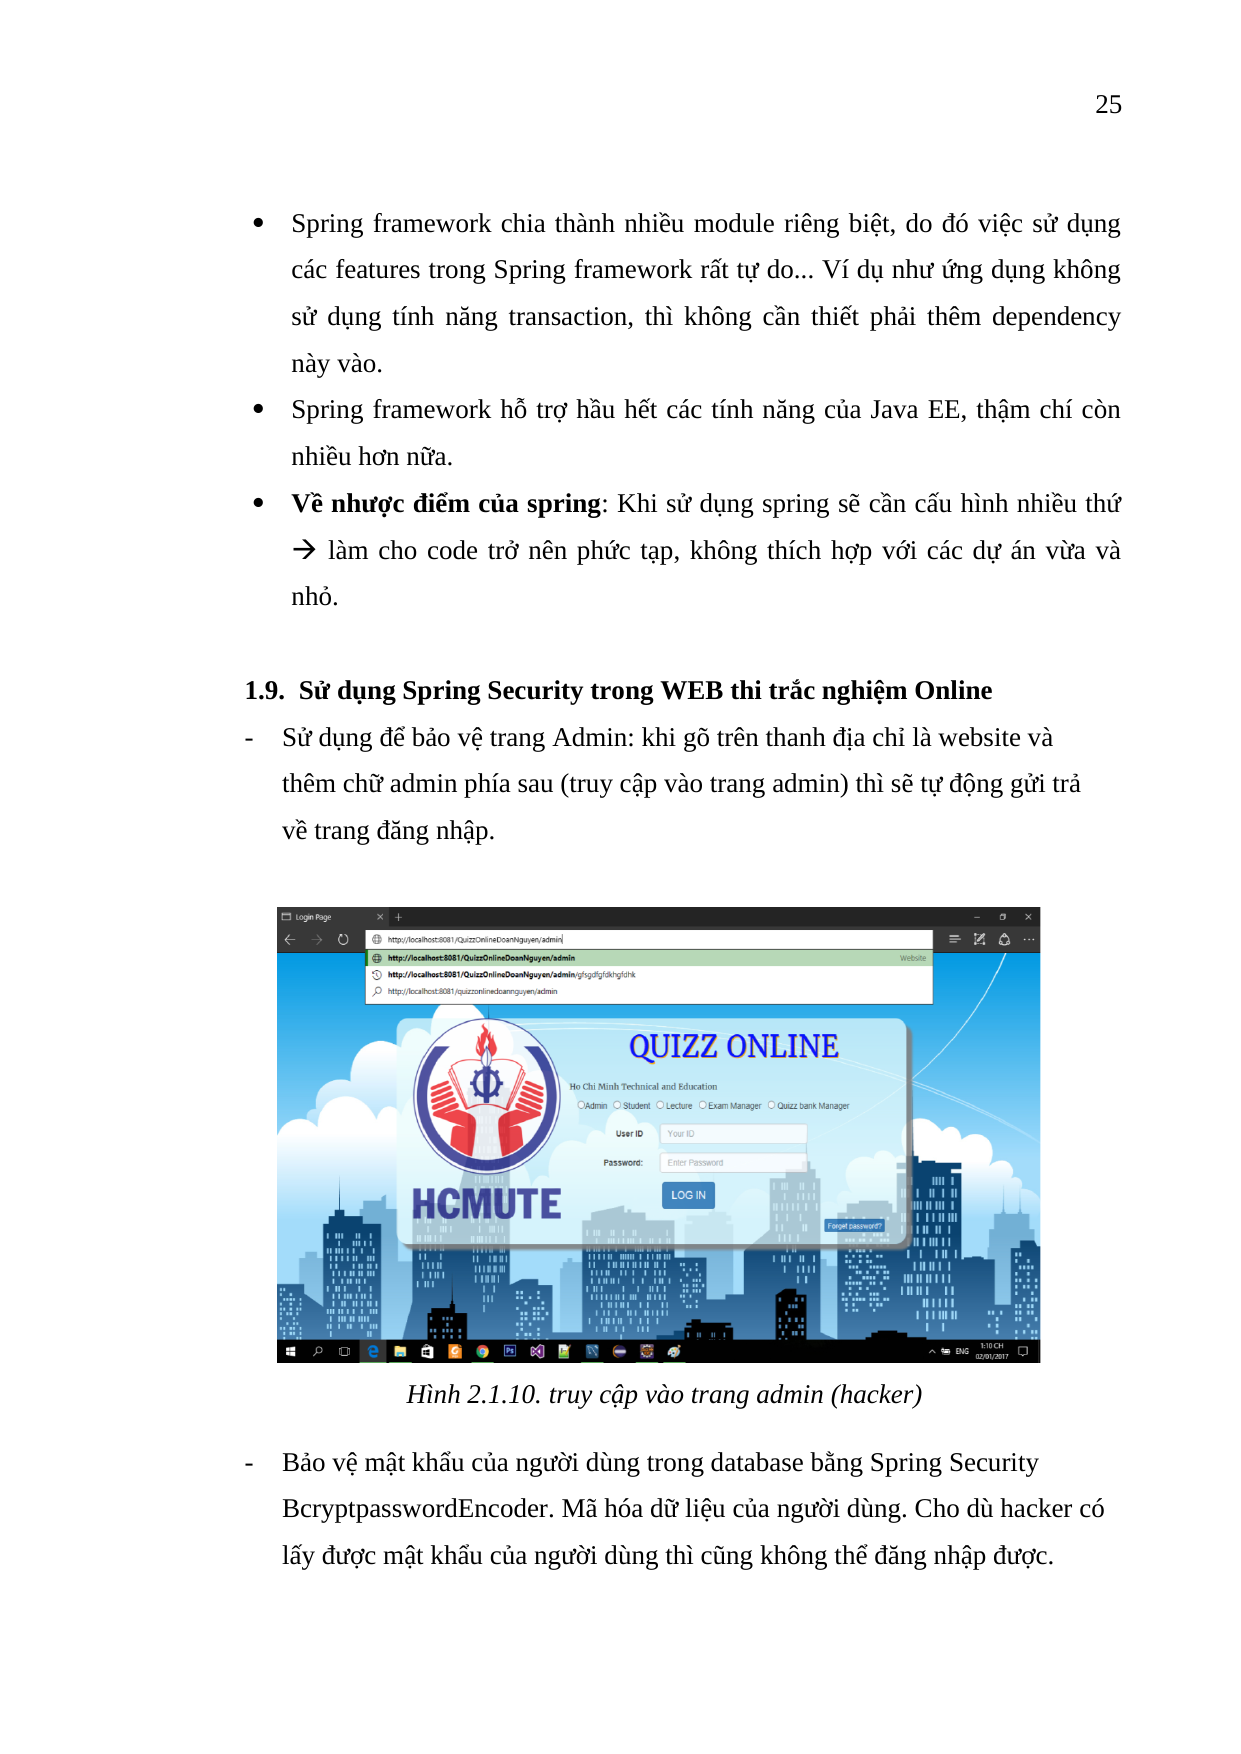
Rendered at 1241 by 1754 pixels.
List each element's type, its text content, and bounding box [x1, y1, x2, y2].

list Về nhược điểm của spring: Khi sử dụng spring sẽ cần cấu hình nhiều thứ làm cho code trở nên phức tạp, không thích hợp với các dự án vừa và nhỏ. [254, 487, 1122, 612]
list Spring framework chia thành nhiều module riêng biệt, do đó việc sử dụng các features trong Spring framework rất tự do... Ví dụ như ứng dụng không sử dụng tính năng transaction, thì không cần thiết phải thêm dependency này vào. [254, 207, 1122, 378]
list Bảo vệ mật khẩu của người dùng trong database bằng Spring Security BcryptpasswordEncoder. Mã hóa dữ liệu của người dùng. Cho dù hacker có lấy được mật khẩu của người dùng thì cũng không thể đăng nhập được. [244, 1446, 1111, 1570]
list Sử dụng để bảo vệ trang Admin: khi gõ trên thanh địa chỉ là website và thêm chữ admin phía sau (truy cập vào trang admin) thì sẽ tự động gửi trả về trang đăng nhập. [244, 721, 1111, 845]
list Spring framework hỗ trợ hầu hết các tính năng của Java EE, thậm chí còn nhiều hơn nữa. [254, 393, 1122, 471]
text Hình 2.1.10. truy cập vào trang admin (hacker) [207, 1378, 1122, 1409]
subtitle Sử dụng Spring Security trong WEB thi trắc nghiệm Online [244, 674, 1122, 705]
picture [277, 907, 1041, 1363]
